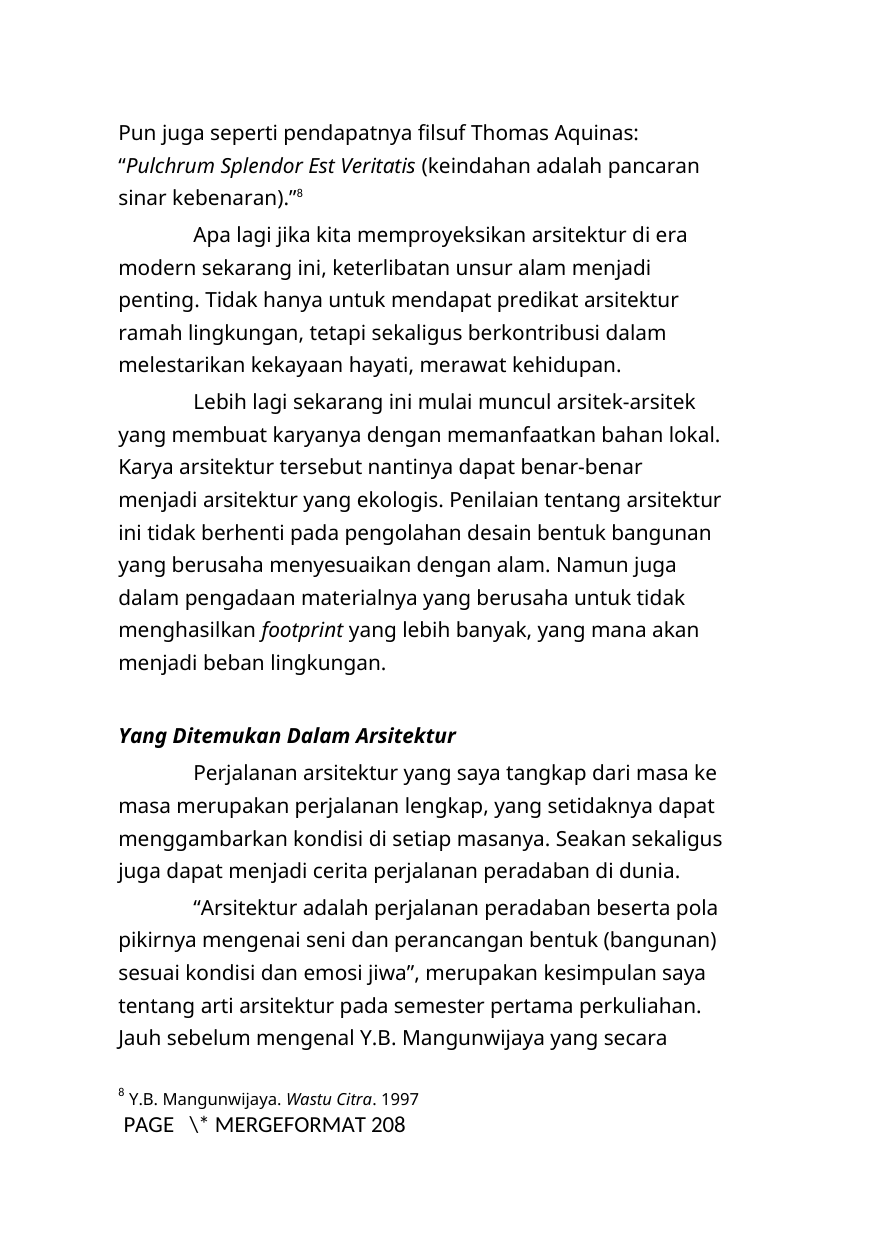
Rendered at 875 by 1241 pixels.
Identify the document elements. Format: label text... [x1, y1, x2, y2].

text Yang Ditemukan Dalam Arsitektur [118, 722, 726, 750]
text Apa lagi jika kita memproyeksikan arsitektur di era modern sekarang ini, keterlibatan unsur alam menjadi penting. Tidak hanya untuk mendapat predikat arsitektur ramah lingkungan, tetapi sekaligus berkontribusi dalam melestarikan kekayaan hayati, merawat kehidupan. [118, 220, 726, 379]
text Lebih lagi sekarang ini mulai muncul arsitek-arsitek yang membuat karyanya dengan memanfaatkan bahan lokal. Karya arsitektur tersebut nantinya dapat benar-benar menjadi arsitektur yang ekologis. Penilaian tentang arsitektur ini tidak berhenti pada pengolahan desain bentuk bangunan yang berusaha menyesuaikan dengan alam. Namun juga dalam pengadaan materialnya yang berusaha untuk tidak menghasilkan footprint yang lebih banyak, yang mana akan menjadi beban lingkungan. [118, 387, 726, 677]
text Perjalanan arsitektur yang saya tangkap dari masa ke masa merupakan perjalanan lengkap, yang setidaknya dapat menggambarkan kondisi di setiap masanya. Seakan sekaligus juga dapat menjadi cerita perjalanan peradaban di dunia. [118, 758, 726, 885]
